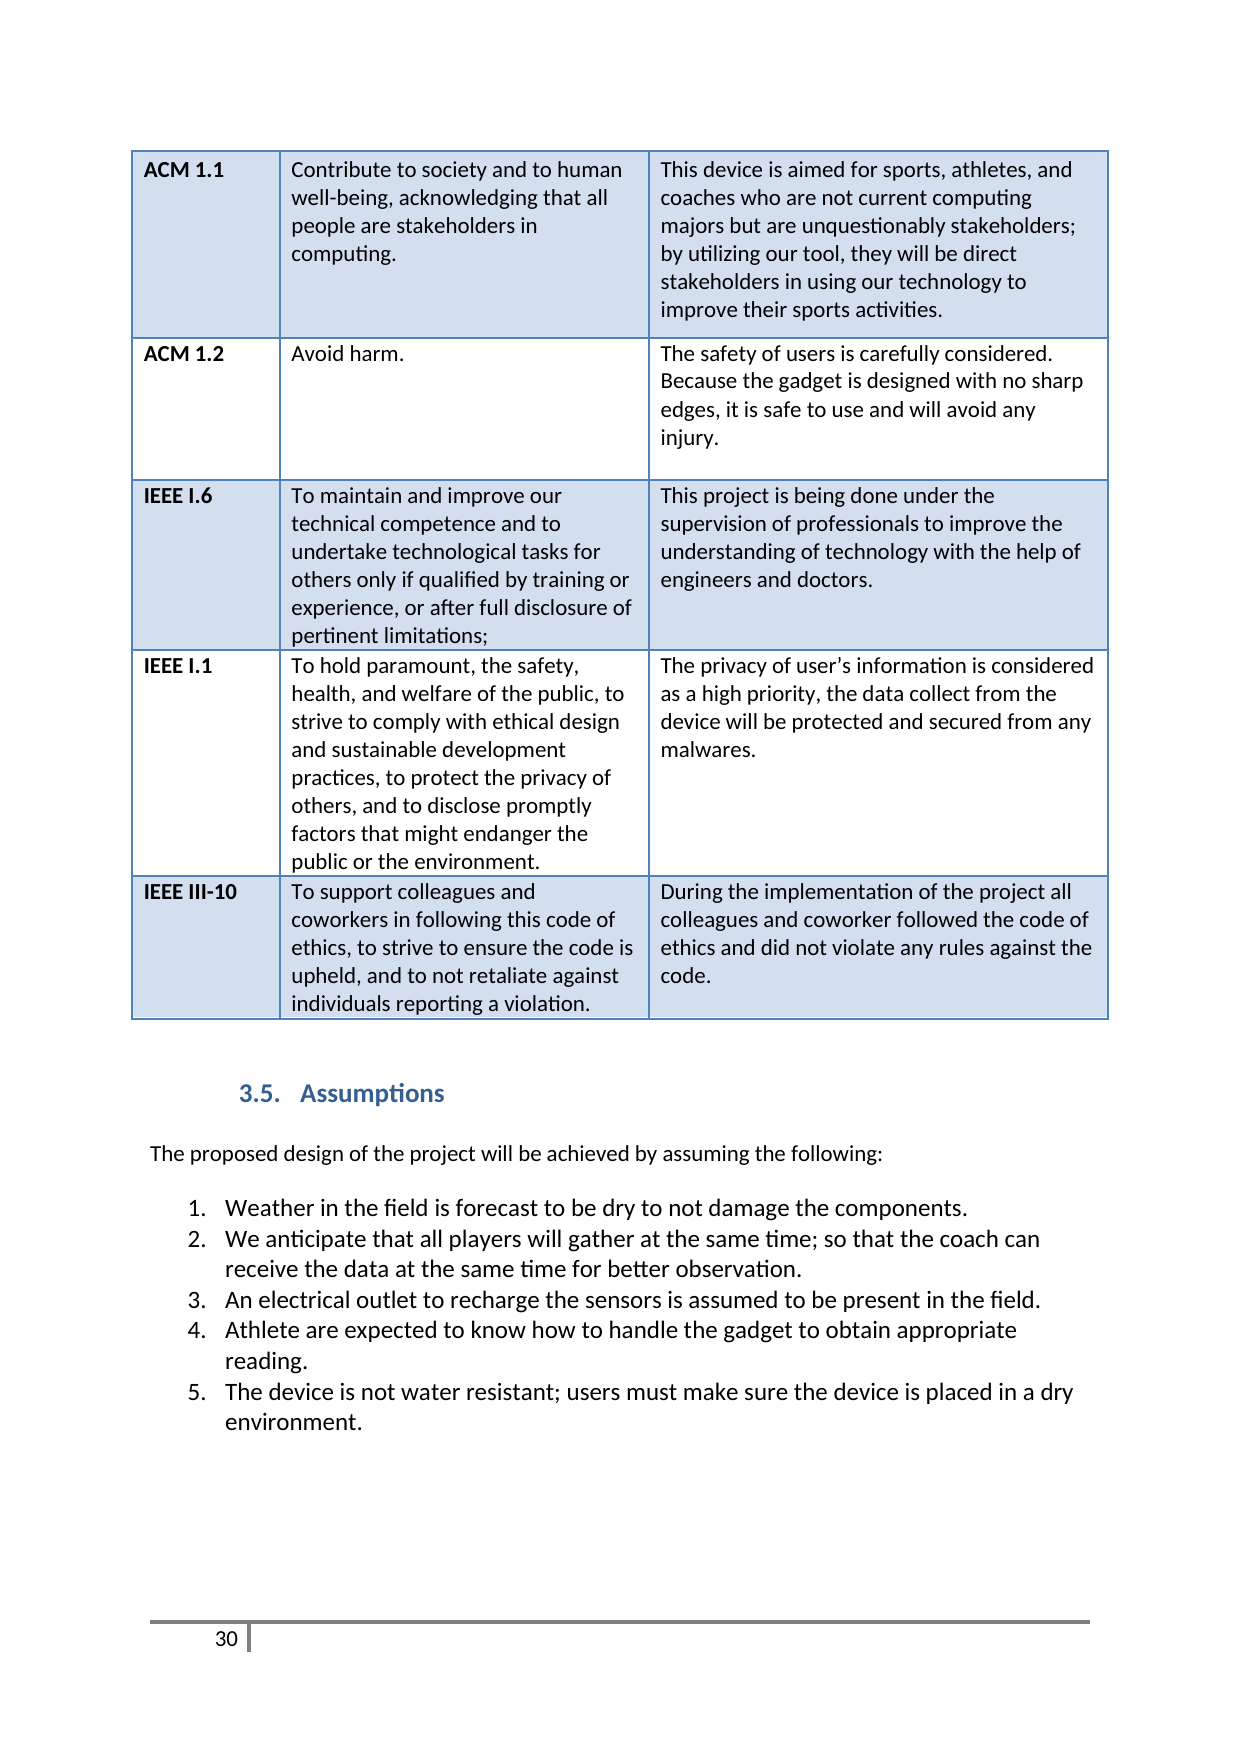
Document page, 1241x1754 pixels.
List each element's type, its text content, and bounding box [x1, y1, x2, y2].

subtitle Assumptions [239, 1077, 1090, 1110]
table_cell IEEE I.6 [133, 481, 279, 649]
list Athlete are expected to know how to handle the gadget to obtain appropriate reading. [187, 1315, 1090, 1376]
table_cell Contribute to society and to human well-being, acknowledging that all people are stakeholders in computing. [281, 152, 648, 337]
table_cell The privacy of user’s information is considered as a high priority, the data collect from the device will be protected and secured from any malwares. [650, 651, 1107, 875]
table_cell This project is being done under the supervision of professionals to improve the understanding of technology with the help of engineers and doctors. [650, 481, 1107, 649]
list The device is not water resistant; users must make sure the device is placed in a dry environment. [187, 1376, 1090, 1437]
table_cell This device is aimed for sports, athletes, and coaches who are not current computing majors but are unquestionably stakeholders; by utilizing our tool, they will be direct stakeholders in using our technology to improve their sports activities. [650, 152, 1107, 337]
table_cell ACM 1.2 [133, 339, 279, 479]
table_cell Avoid harm. [281, 339, 648, 479]
table_cell During the implementation of the project all colleagues and coworker followed the code of ethics and did not violate any rules against the code. [650, 877, 1107, 1017]
table_cell ACM 1.1 [133, 152, 279, 337]
text The proposed design of the project will be achieved by assuming the following: [150, 1139, 1090, 1168]
table_cell The safety of users is carefully considered. Because the gadget is designed with no sharp edges, it is safe to use and will avoid any injury. [650, 339, 1107, 479]
list We anticipate that all players will gather at the same time; so that the coach can receive the data at the same time for better observation. [187, 1223, 1090, 1284]
table_cell To hold paramount, the safety, health, and welfare of the public, to strive to comply with ethical design and sustainable development practices, to protect the privacy of others, and to disclose promptly factors that might endanger the public or the environment. [281, 651, 648, 875]
table_cell To support colleagues and coworkers in following this code of ethics, to strive to ensure the code is upheld, and to not retaliate against individuals reporting a violation. [281, 877, 648, 1017]
list An electrical outlet to recharge the sensors is assumed to be present in the field. [187, 1284, 1090, 1315]
table_cell To maintain and improve our technical competence and to undertake technological tasks for others only if qualified by training or experience, or after full disclosure of pertinent limitations; [281, 481, 648, 649]
list Weather in the field is forecast to be dry to not damage the components. [187, 1193, 1090, 1223]
table_cell IEEE I.1 [133, 651, 279, 875]
table_cell IEEE III-10 [133, 877, 279, 1017]
